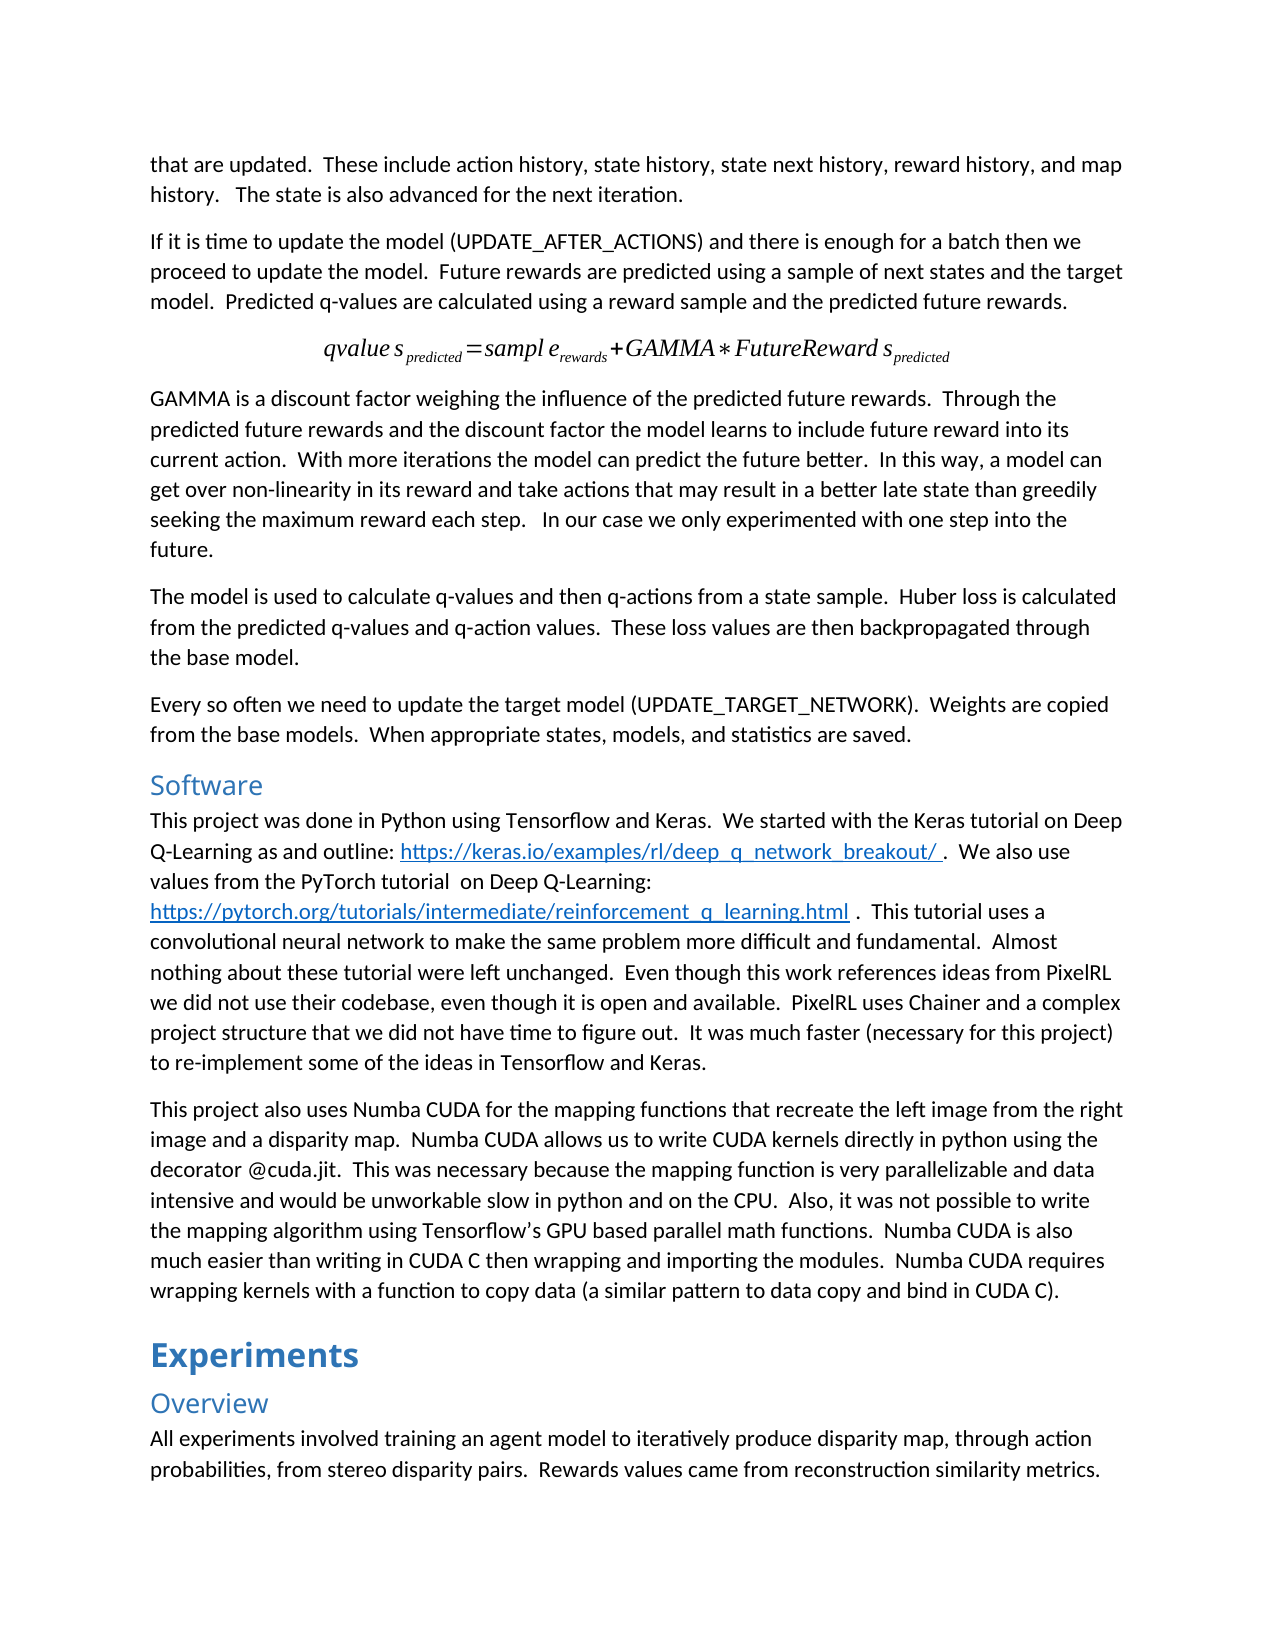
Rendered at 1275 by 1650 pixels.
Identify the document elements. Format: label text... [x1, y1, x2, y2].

subtitle Software [150, 767, 1125, 804]
text This project also uses Numba CUDA for the mapping functions that recreate the left image from the right image and a disparity map. Numba CUDA allows us to write CUDA kernels directly in python using the decorator @cuda.jit. This was necessary because the mapping function is very parallelizable and data intensive and would be unworkable slow in python and on the CPU. Also, it was not possible to write the mapping algorithm using Tensorflow’s GPU based parallel math functions. Numba CUDA is also much easier than writing in CUDA C then wrapping and importing the modules. Numba CUDA requires wrapping kernels with a function to copy data (a similar pattern to data copy and bind in CUDA C). [150, 1095, 1125, 1304]
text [150, 150, 1125, 208]
text The model is used to calculate q-values and then q-actions from a state sample. Huber loss is calculated from the predicted q-values and q-action values. These loss values are then backpropagated through the base model. [150, 582, 1125, 671]
text If it is time to update the model (UPDATE_AFTER_ACTIONS) and there is enough for a batch then we proceed to update the model. Future rewards are predicted using a sample of next states and the target model. Predicted q-values are calculated using a reward sample and the predicted future rewards. [150, 227, 1125, 316]
subtitle Overview [150, 1385, 1125, 1422]
text This project was done in Python using Tensorflow and Keras. We started with the Keras tutorial on Deep Q-Learning as and outline: https://keras.io/examples/rl/deep_q_network_breakout/ . We also use values from the PyTorch tutorial on Deep Q-Learning: https://pytorch.org/tutorials/intermediate/reinforcement_q_learning.html . This tutorial uses a convolutional neural network to make the same problem more difficult and fundamental. Almost nothing about these tutorial were left unchanged. Even though this work references ideas from PixelRL we did not use their codebase, even though it is open and available. PixelRL uses Chainer and a complex project structure that we did not have time to figure out. It was much faster (necessary for this project) to re-implement some of the ideas in Tensorflow and Keras. [150, 807, 1125, 1076]
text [150, 1424, 1125, 1483]
text Every so often we need to update the target model (UPDATE_TARGET_NETWORK). Weights are copied from the base models. When appropriate states, models, and statistics are saved. [150, 690, 1125, 748]
text GAMMA is a discount factor weighing the influence of the predicted future rewards. Through the predicted future rewards and the discount factor the model learns to include future reward into its current action. With more iterations the model can predict the future better. In this way, a model can get over non-linearity in its reward and take actions that may result in a better late state than greedily seeking the maximum reward each step. In our case we only experimented with one step into the future. [150, 384, 1125, 564]
subtitle Experiments [150, 1332, 1125, 1377]
